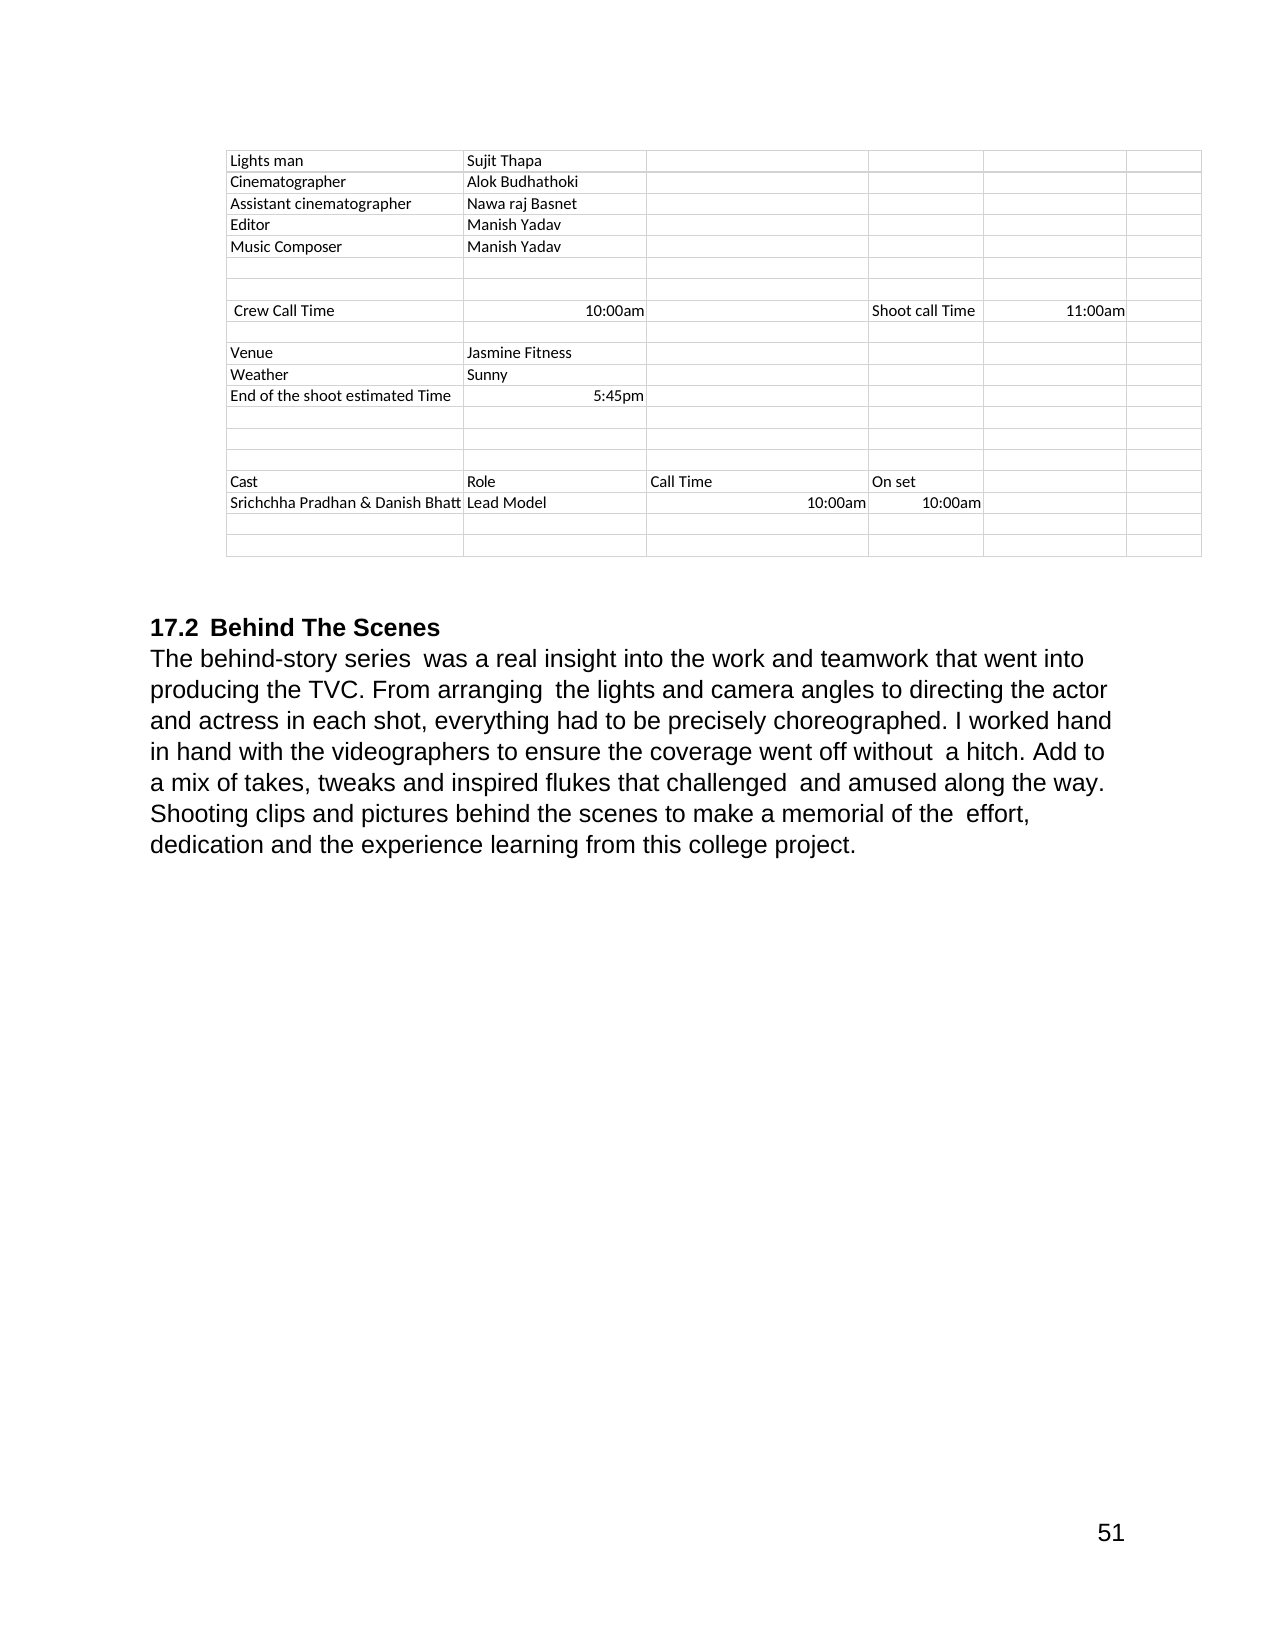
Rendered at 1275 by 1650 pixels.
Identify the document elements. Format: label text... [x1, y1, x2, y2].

table_cell [869, 343, 983, 363]
table_cell [647, 151, 868, 171]
table_cell [1127, 151, 1201, 171]
table_cell [869, 279, 983, 299]
table_cell [464, 322, 646, 342]
table_cell [227, 535, 463, 556]
table_cell [227, 429, 463, 449]
table_cell [984, 173, 1126, 193]
table_cell [869, 407, 983, 428]
table_cell [984, 279, 1126, 299]
table_cell Srichchha Pradhan & Danish Bhatt [227, 493, 463, 513]
table_cell [984, 365, 1126, 385]
table_cell [984, 343, 1126, 363]
table_cell [984, 236, 1126, 257]
table_cell [869, 236, 983, 257]
table_cell Shoot call Time [869, 301, 983, 321]
table_cell Editor [227, 215, 463, 235]
table_cell Music Composer [227, 236, 463, 257]
table_cell [1127, 386, 1201, 406]
table_cell 10:00am [464, 301, 646, 321]
table_cell [869, 429, 983, 449]
table_cell Jasmine Fitness [464, 343, 646, 363]
table_cell Assistant cinematographer [227, 194, 463, 214]
table_cell [984, 194, 1126, 214]
table_cell Manish Yadav [464, 215, 646, 235]
table_cell Role [464, 471, 646, 492]
table_cell [869, 514, 983, 534]
table_cell [227, 514, 463, 534]
table_cell Alok Budhathoki [464, 173, 646, 193]
table_cell [647, 450, 868, 470]
table_cell [984, 215, 1126, 235]
table_cell 11:00am [984, 301, 1126, 321]
table_cell [984, 535, 1126, 556]
table_cell [647, 279, 868, 299]
table_cell 10:00am [869, 493, 983, 513]
table_cell [647, 301, 868, 321]
table_cell Crew Call Time [227, 301, 463, 321]
table_cell [1127, 258, 1201, 278]
subtitle Behind The Scenes [150, 613, 1125, 642]
table_cell [1127, 514, 1201, 534]
table_cell [869, 365, 983, 385]
table_cell Cinematographer [227, 173, 463, 193]
table_cell [1127, 279, 1201, 299]
table_cell [869, 258, 983, 278]
text The behind-story series was a real insight into the work and teamwork that went into producing the TVC. From arranging the lights and camera angles to directing the actor and actress in each shot, everything had to be precisely choreographed. I worked hand in hand with the videographers to ensure the coverage went off without a hitch. Add to a mix of takes, tweaks and inspired flukes that challenged and amused along the way. Shooting clips and pictures behind the scenes to make a memorial of the effort, dedication and the experience learning from this college project. [150, 644, 1125, 859]
table_cell [869, 322, 983, 342]
table_cell [647, 343, 868, 363]
table_cell [647, 236, 868, 257]
table_cell [647, 514, 868, 534]
table_cell Venue [227, 343, 463, 363]
table_cell [869, 535, 983, 556]
table_cell [647, 429, 868, 449]
table_cell [464, 514, 646, 534]
table_cell [1127, 535, 1201, 556]
table_cell [1127, 236, 1201, 257]
table_cell On set [869, 471, 983, 492]
table_cell End of the shoot estimated Time [227, 386, 463, 406]
table_cell [869, 173, 983, 193]
table_cell [647, 215, 868, 235]
table_cell [227, 450, 463, 470]
table_cell [1127, 471, 1201, 492]
table_cell [464, 535, 646, 556]
table_cell Nawa raj Basnet [464, 194, 646, 214]
table_cell [984, 450, 1126, 470]
table_cell Call Time [647, 471, 868, 492]
table_cell [869, 215, 983, 235]
table_cell [984, 514, 1126, 534]
table_cell [984, 258, 1126, 278]
table_cell 5:45pm [464, 386, 646, 406]
table_cell [984, 471, 1126, 492]
table_cell [1127, 407, 1201, 428]
table_cell [984, 151, 1126, 171]
table_cell [647, 258, 868, 278]
table_cell [227, 322, 463, 342]
table_cell [647, 535, 868, 556]
table_cell [869, 194, 983, 214]
table_cell [1127, 429, 1201, 449]
table_cell [227, 258, 463, 278]
table_cell 10:00am [647, 493, 868, 513]
table_cell [1127, 493, 1201, 513]
table_cell [647, 365, 868, 385]
table_cell [1127, 365, 1201, 385]
table_cell Manish Yadav [464, 236, 646, 257]
table_cell Sujit Thapa [464, 151, 646, 171]
table_cell [227, 407, 463, 428]
table_cell Lead Model [464, 493, 646, 513]
table_cell [647, 173, 868, 193]
table_cell [984, 322, 1126, 342]
table_cell [1127, 194, 1201, 214]
table_cell [464, 279, 646, 299]
table_cell [984, 407, 1126, 428]
table_cell [647, 407, 868, 428]
table_cell [647, 194, 868, 214]
table_cell [464, 450, 646, 470]
table_cell Cast [227, 471, 463, 492]
table_cell Sunny [464, 365, 646, 385]
table_cell [464, 429, 646, 449]
table_cell [1127, 343, 1201, 363]
table_cell [1127, 173, 1201, 193]
table_cell [1127, 301, 1201, 321]
table_cell [1127, 322, 1201, 342]
table_cell [464, 258, 646, 278]
table_cell Lights man [227, 151, 463, 171]
table_cell Weather [227, 365, 463, 385]
table_cell [869, 151, 983, 171]
table_cell [464, 407, 646, 428]
table_cell [647, 322, 868, 342]
table_cell [984, 386, 1126, 406]
table_cell [984, 493, 1126, 513]
table_cell [227, 279, 463, 299]
table_cell [1127, 215, 1201, 235]
table_cell [869, 450, 983, 470]
table_cell [869, 386, 983, 406]
table_cell [647, 386, 868, 406]
table_cell [1127, 450, 1201, 470]
table_cell [984, 429, 1126, 449]
